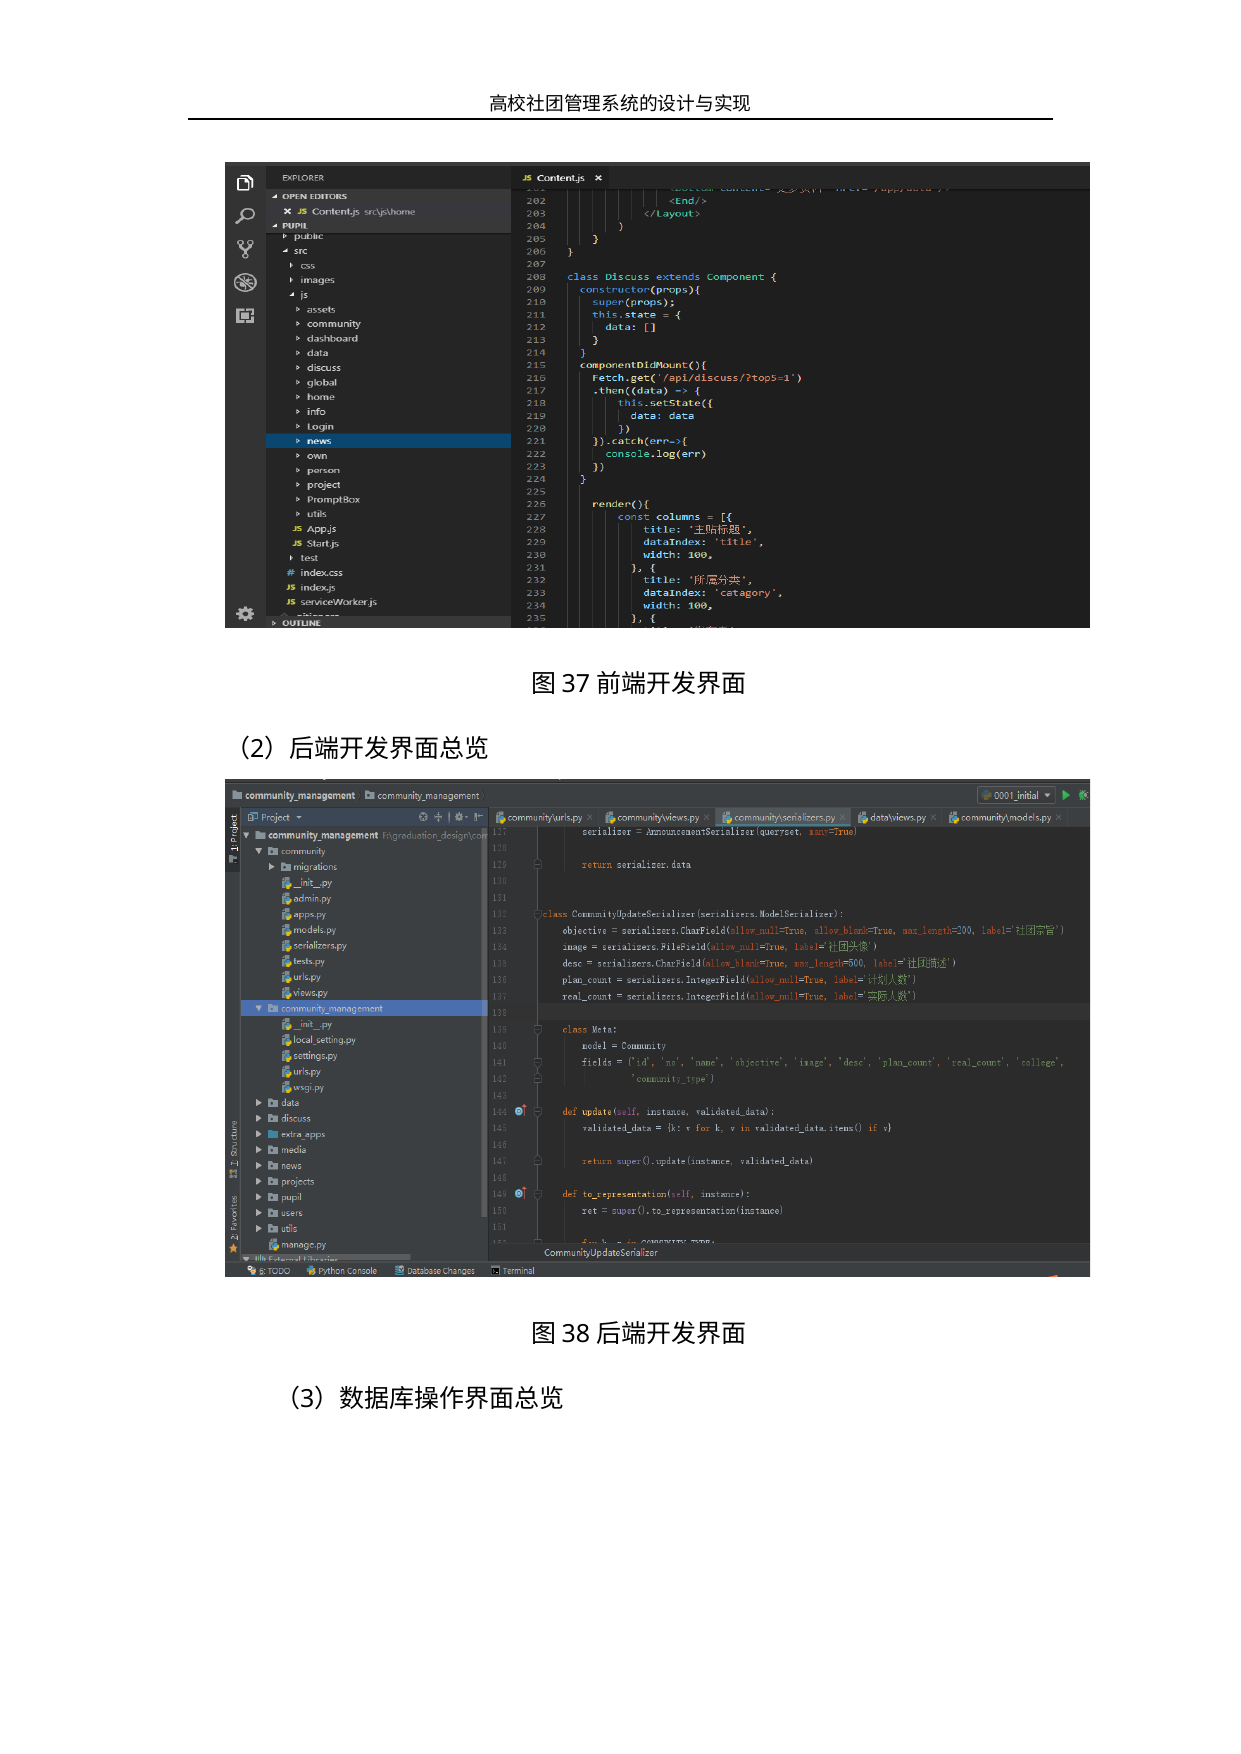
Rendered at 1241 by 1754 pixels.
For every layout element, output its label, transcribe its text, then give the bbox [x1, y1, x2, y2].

picture [225, 779, 1091, 1277]
list （2）后端开发界面总览 [225, 714, 1053, 779]
list 图38 后端开发界面 [225, 1299, 1053, 1364]
picture [225, 162, 1090, 628]
list 图37 前端开发界面 [225, 649, 1053, 714]
text （3）数据库操作界面总览 [225, 1364, 1053, 1429]
